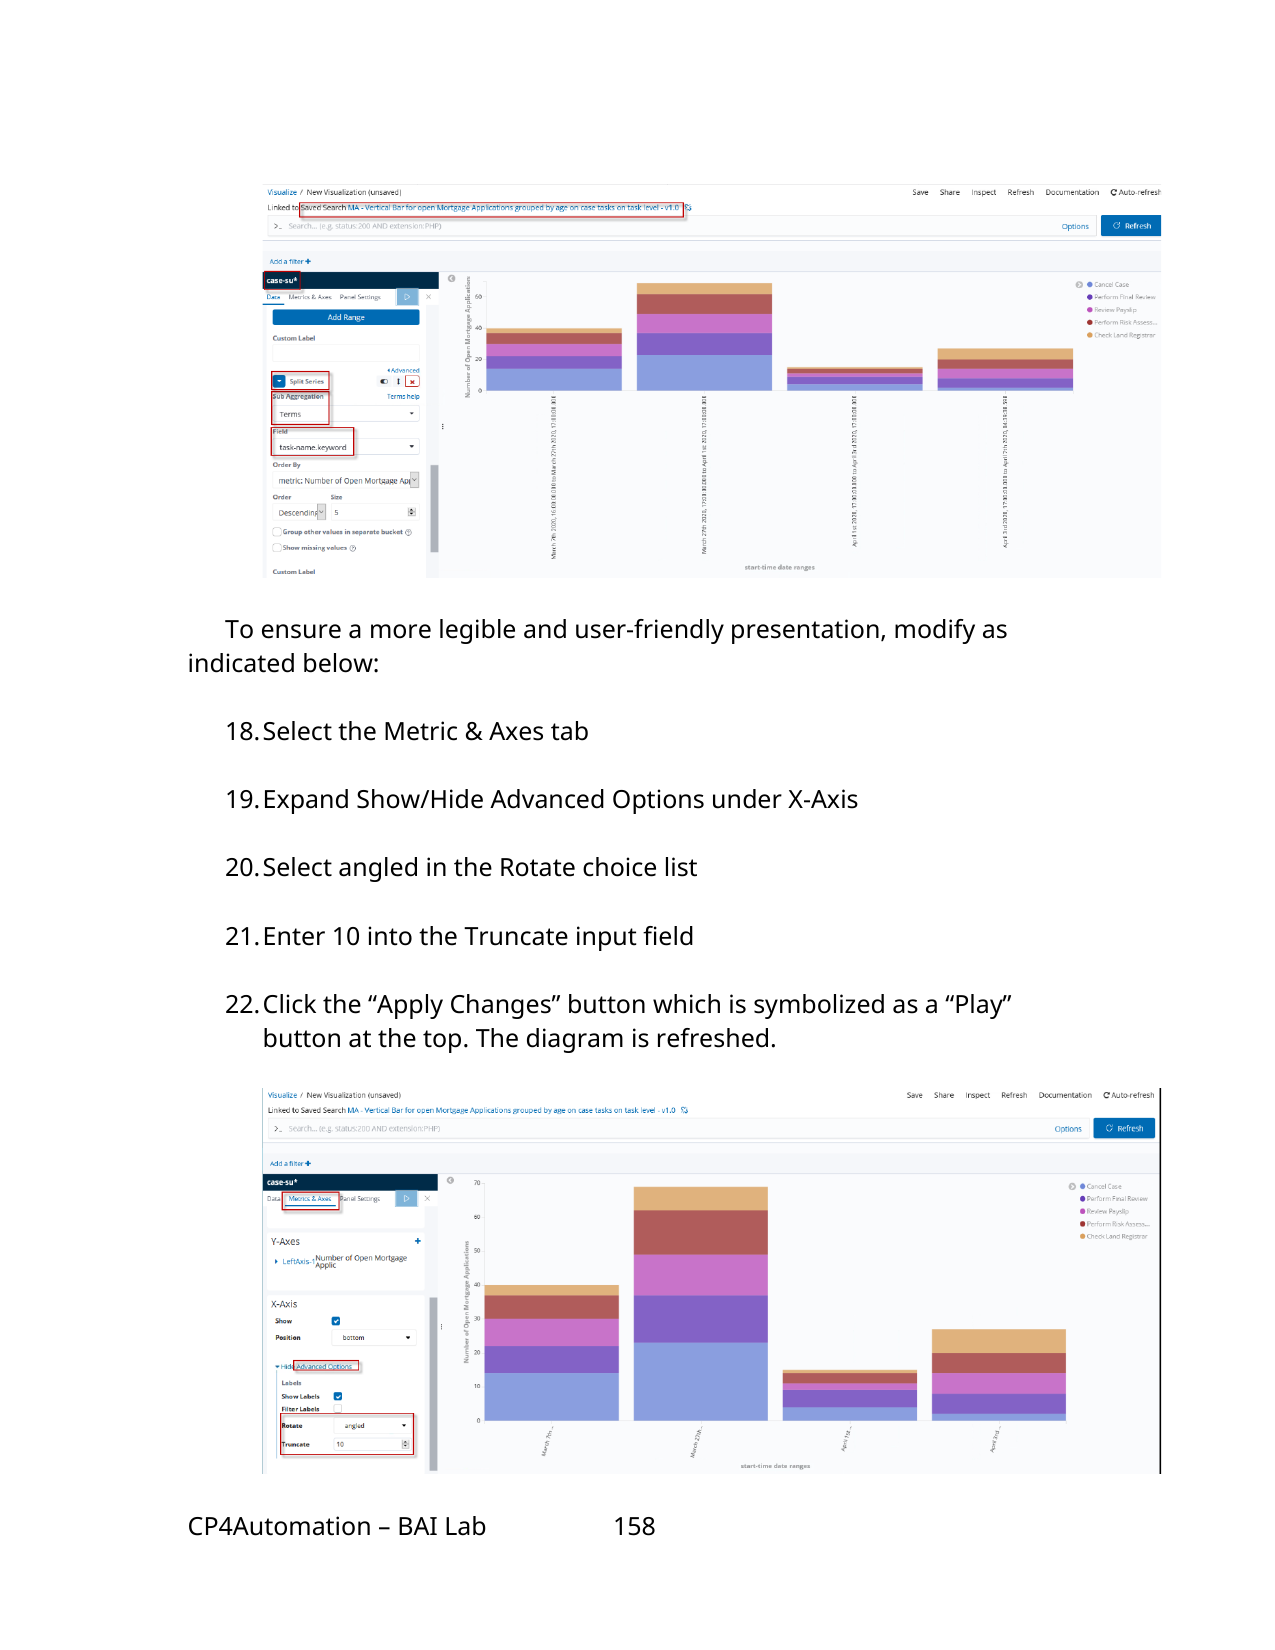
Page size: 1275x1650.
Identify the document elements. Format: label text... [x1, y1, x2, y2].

list Expand Show/Hide Advanced Options under X-Axis [225, 782, 1087, 816]
list Enter 10 into the Truncate input field [225, 918, 1087, 952]
list Select the Metric & Axes tab [225, 714, 1087, 748]
text To ensure a more legible and user-friendly presentation, modify as indicated below: [187, 612, 1087, 680]
picture [262, 184, 1162, 578]
list Click the “Apply Changes” button which is symbolized as a “Play” button at the top. The diagram is refreshed. [225, 986, 1087, 1054]
picture [262, 1088, 1162, 1474]
list Select angled in the Rotate choice list [225, 850, 1087, 884]
